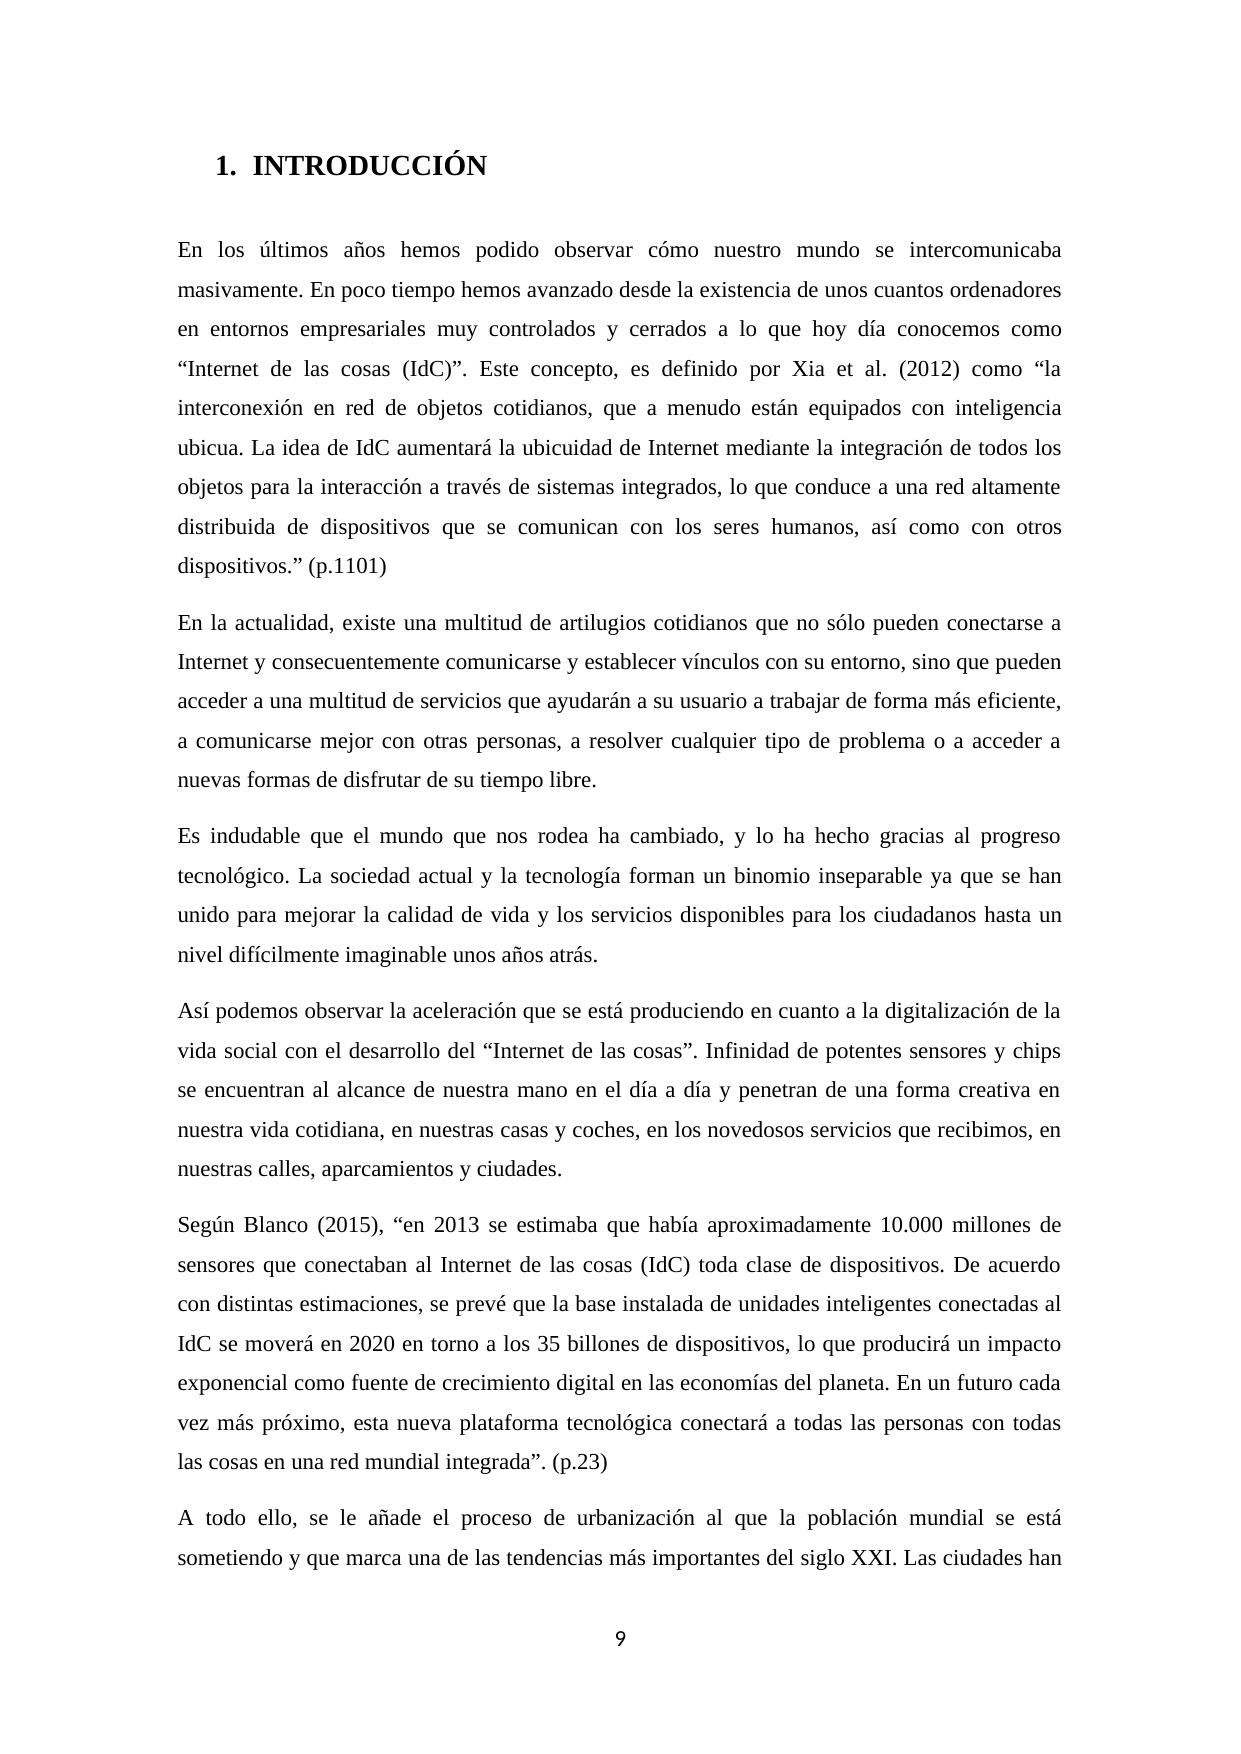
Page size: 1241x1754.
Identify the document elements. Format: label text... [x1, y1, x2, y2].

list INTRODUCCIÓN [215, 148, 1063, 181]
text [177, 1504, 1063, 1570]
text Según Blanco (2015), “en 2013 se estimaba que había aproximadamente 10.000 millones de sensores que conectaban al Internet de las cosas (IdC) toda clase de dispositivos. De acuerdo con distintas estimaciones, se prevé que la base instalada de unidades inteligentes conectadas al IdC se moverá en 2020 en torno a los 35 billones de dispositivos, lo que producirá un impacto exponencial como fuente de crecimiento digital en las economías del planeta. En un futuro cada vez más próximo, esta nueva plataforma tecnológica conectará a todas las personas con todas las cosas en una red mundial integrada”. (p.23) [177, 1211, 1063, 1474]
text En los últimos años hemos podido observar cómo nuestro mundo se intercomunicaba masivamente. En poco tiempo hemos avanzado desde la existencia de unos cuantos ordenadores en entornos empresariales muy controlados y cerrados a lo que hoy día conocemos como “Internet de las cosas (IdC)”. Este concepto, es definido por Xia et al. (2012) como “la interconexión en red de objetos cotidianos, que a menudo están equipados con inteligencia ubicua. La idea de IdC aumentará la ubicuidad de Internet mediante la integración de todos los objetos para la interacción a través de sistemas integrados, lo que conduce a una red altamente distribuida de dispositivos que se comunican con los seres humanos, así como con otros dispositivos.” (p.1101) [177, 237, 1063, 579]
text En la actualidad, existe una multitud de artilugios cotidianos que no sólo pueden conectarse a Internet y consecuentemente comunicarse y establecer vínculos con su entorno, sino que pueden acceder a una multitud de servicios que ayudarán a su usuario a trabajar de forma más eficiente, a comunicarse mejor con otras personas, a resolver cualquier tipo de problema o a acceder a nuevas formas de disfrutar de su tiempo libre. [177, 608, 1063, 793]
text Así podemos observar la aceleración que se está produciendo en cuanto a la digitalización de la vida social con el desarrollo del “Internet de las cosas”. Infinidad de potentes sensores y chips se encuentran al alcance de nuestra mano en el día a día y penetran de una forma creativa en nuestra vida cotidiana, en nuestras casas y coches, en los novedosos servicios que recibimos, en nuestras calles, aparcamientos y ciudades. [177, 997, 1063, 1181]
text Es indudable que el mundo que nos rodea ha cambiado, y lo ha hecho gracias al progreso tecnológico. La sociedad actual y la tecnología forman un binomio inseparable ya que se han unido para mejorar la calidad de vida y los servicios disponibles para los ciudadanos hasta un nivel difícilmente imaginable unos años atrás. [177, 823, 1063, 967]
